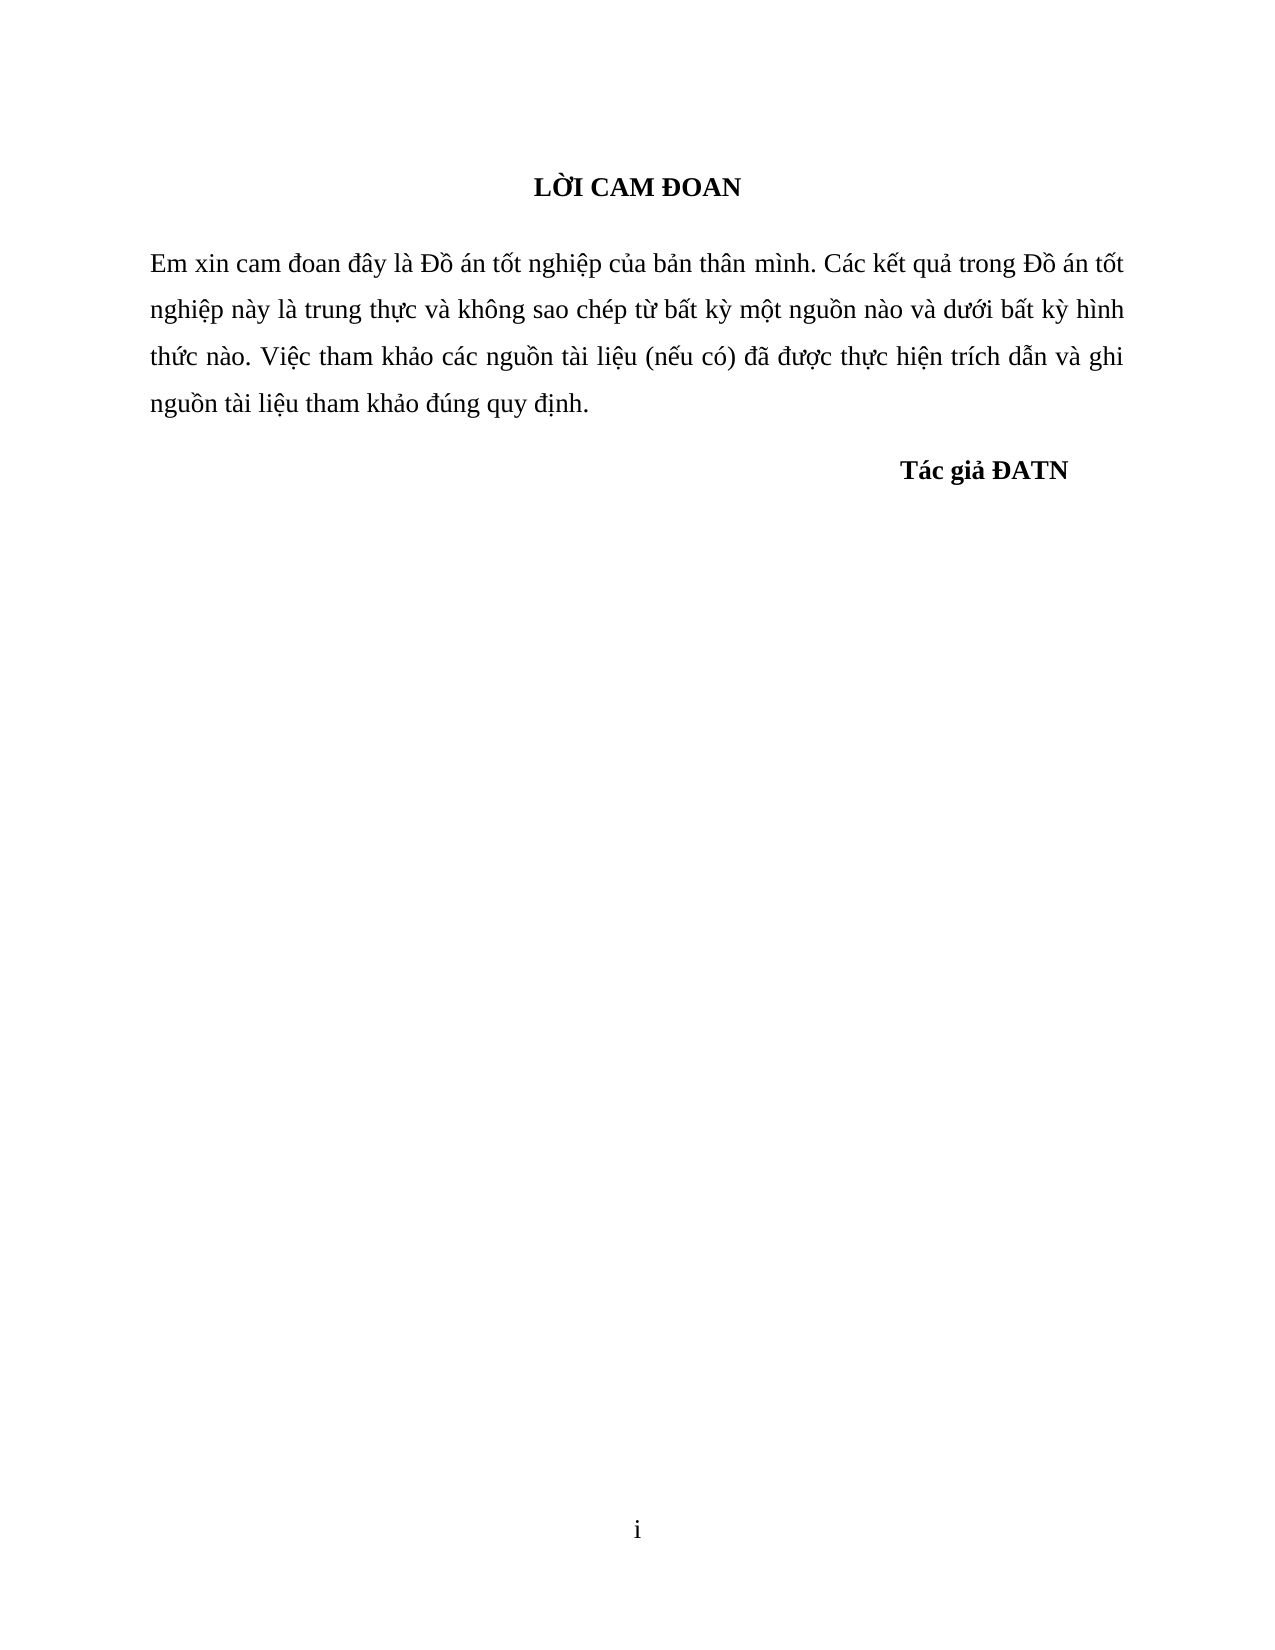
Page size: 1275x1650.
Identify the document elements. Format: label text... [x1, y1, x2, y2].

text Tác giả ĐATN [825, 454, 1125, 485]
text LỜI CAM ĐOAN [150, 171, 1125, 202]
text Em xin cam đoan đây là Đồ án tốt nghiệp của bản thân mình. Các kết quả trong Đồ án tốt nghiệp này là trung thực và không sao chép từ bất kỳ một nguồn nào và dưới bất kỳ hình thức nào. Việc tham khảo các nguồn tài liệu (nếu có) đã được thực hiện trích dẫn và ghi nguồn tài liệu tham khảo đúng quy định. [150, 247, 1125, 418]
